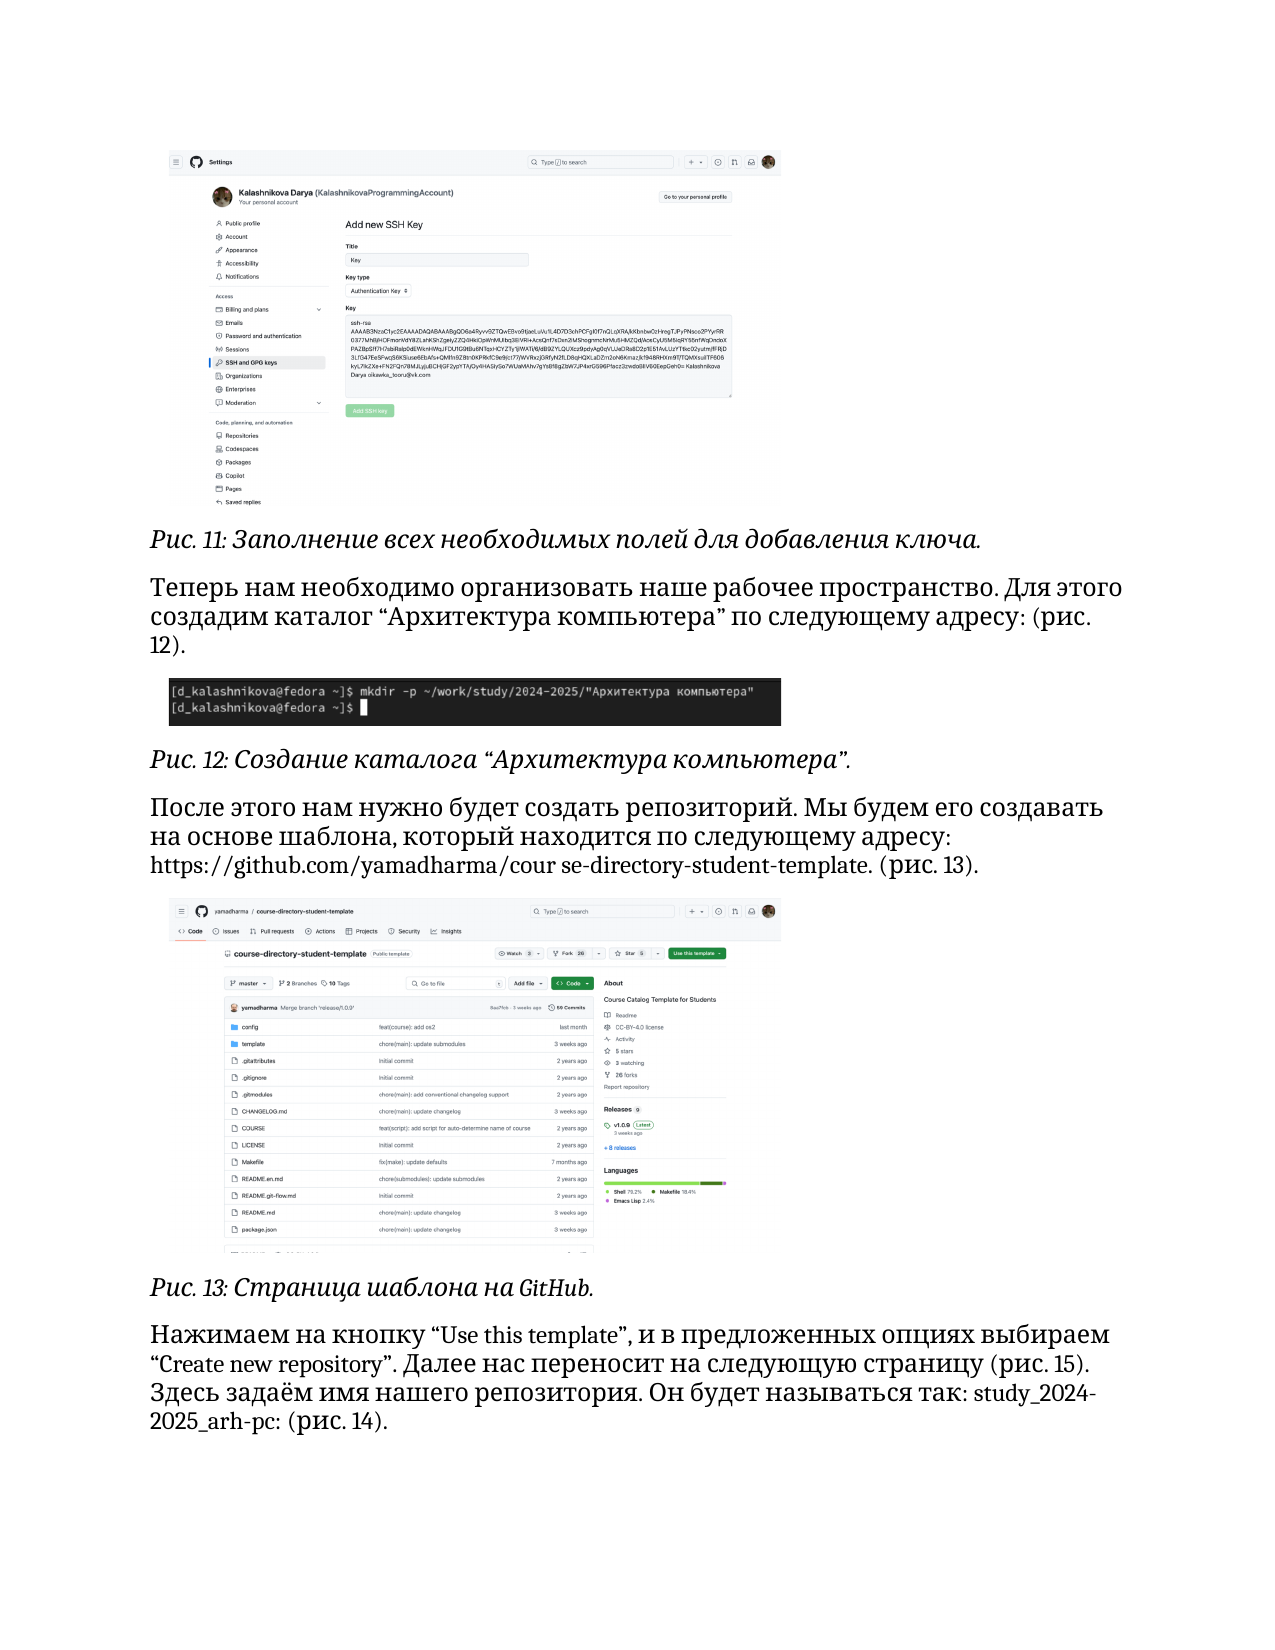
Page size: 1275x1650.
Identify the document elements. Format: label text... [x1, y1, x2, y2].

picture [168, 150, 782, 506]
text Рис. 13: Страница шаблона на GitHub. [150, 1273, 1125, 1302]
text После этого нам нужно будет создать репозиторий. Мы будем его создавать на основе шаблона, который находится по следующему адресу: https://github.com/yamadharma/cour se-directory-student-template. (рис. 13). [150, 794, 1125, 880]
text Теперь нам необходимо организовать наше рабочее пространство. Для этого создадим каталог “Архитектура компьютера” по следующему адресу: (рис. 12). [150, 574, 1125, 660]
text Рис. 12: Создание каталога “Архитектура компьютера”. [150, 746, 1125, 775]
picture [168, 898, 782, 1253]
picture [168, 678, 782, 726]
text Рис. 11: Заполнение всех необходимых полей для добавления ключа. [150, 526, 1125, 555]
text Нажимаем на кнопку “Use this template”, и в предложенных опциях выбираем “Create new repository”. Далее нас переносит на следующую страницу (рис. 15). Здесь задаём имя нашего репозитория. Он будет называться так: study_2024-2025_arh-pc: (рис. 14). [150, 1321, 1125, 1436]
